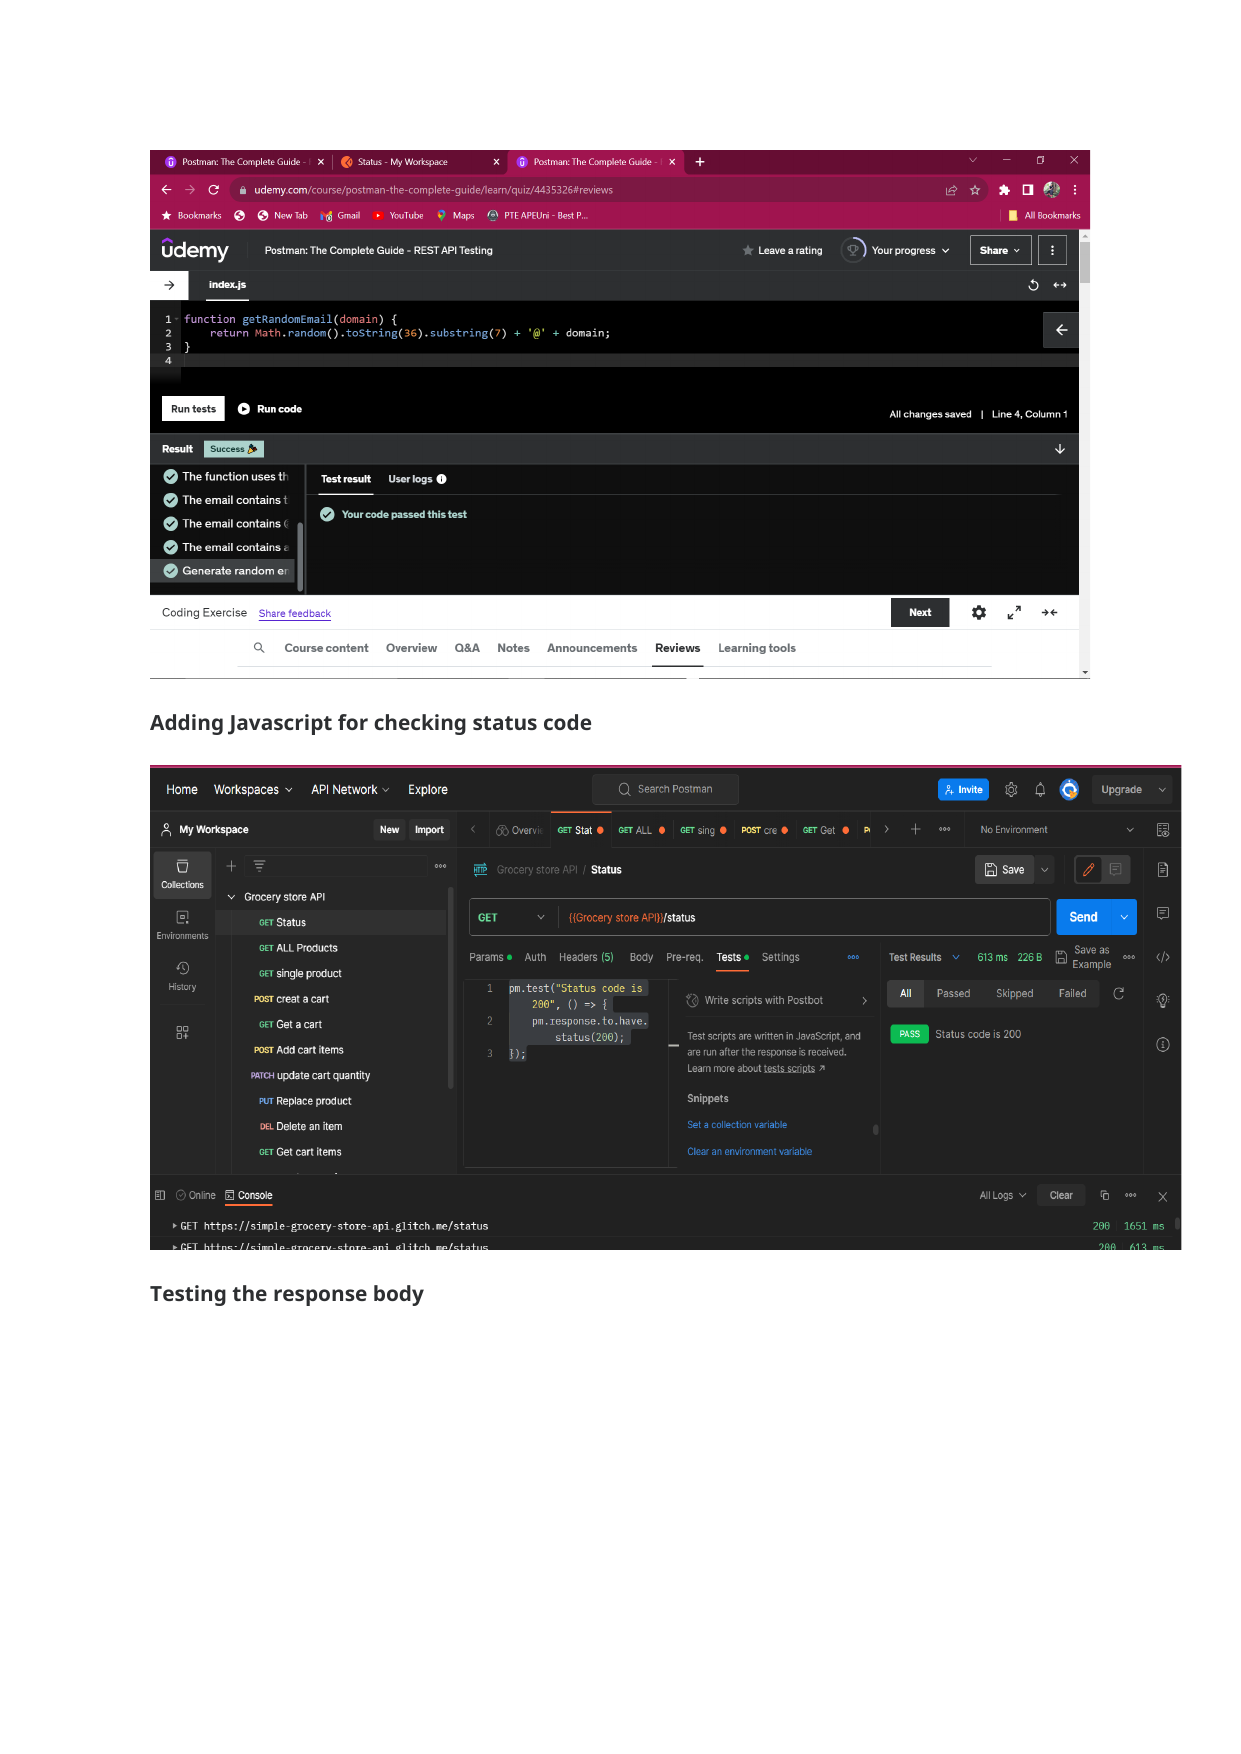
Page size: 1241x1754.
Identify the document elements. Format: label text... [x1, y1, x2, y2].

picture [150, 765, 1182, 1250]
picture [150, 150, 1091, 679]
text Adding Javascript for checking status code [150, 708, 1090, 736]
text Testing the response body [150, 1279, 1090, 1308]
